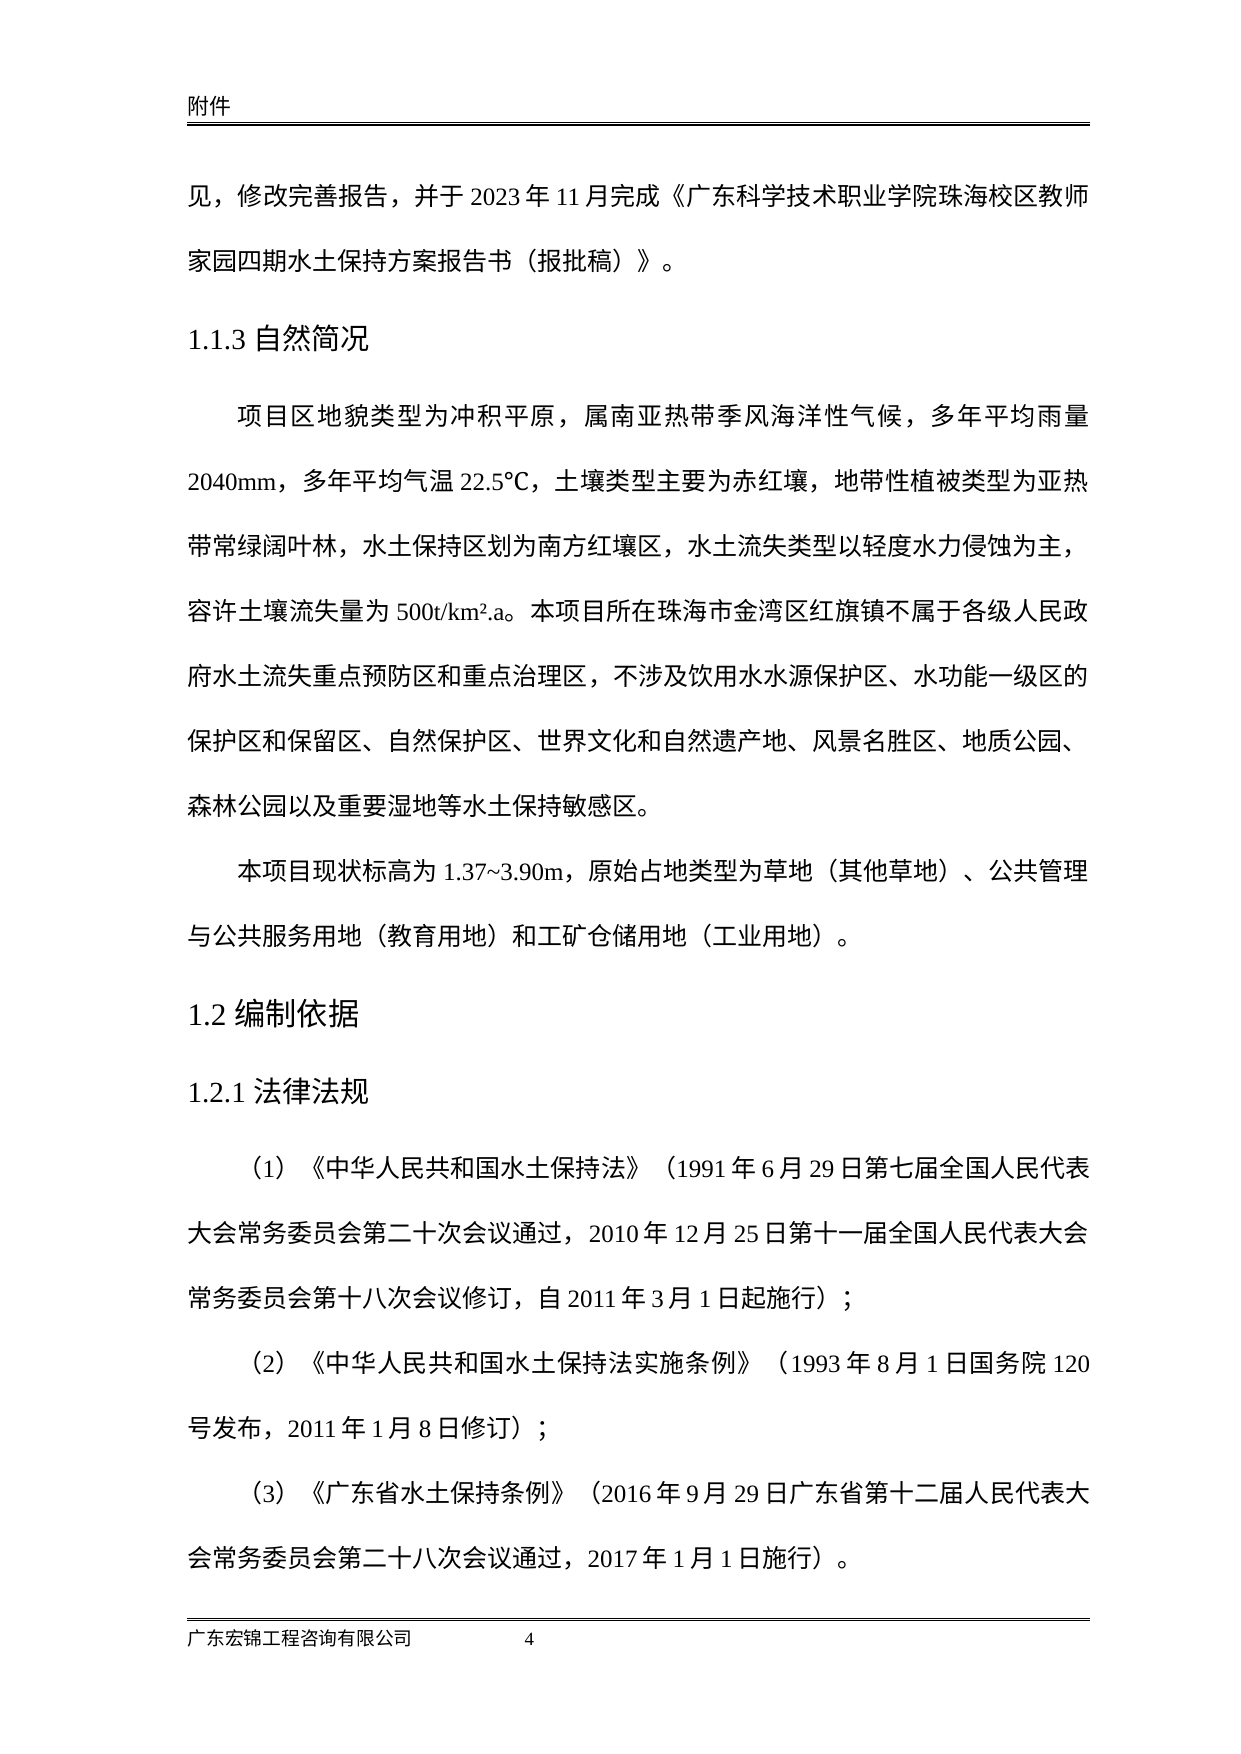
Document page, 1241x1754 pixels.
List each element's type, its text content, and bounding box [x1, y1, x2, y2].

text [187, 162, 1090, 292]
list 《广东省水土保持条例》（2016年9月29日广东省第十二届人民代表大会常务委员会第二十八次会议通过，2017年1月1日施行）。 [187, 1459, 1090, 1589]
subtitle 1.2 编制依据 [187, 979, 1090, 1044]
list 《中华人民共和国水土保持法实施条例》（1993年8月1日国务院120号发布，2011年1月8日修订）； [187, 1329, 1090, 1459]
text 本项目现状标高为1.37~3.90m，原始占地类型为草地（其他草地）、公共管理与公共服务用地（教育用地）和工矿仓储用地（工业用地）。 [187, 837, 1090, 967]
list 《中华人民共和国水土保持法》（1991年6月29日第七届全国人民代表大会常务委员会第二十次会议通过，2010年12月25日第十一届全国人民代表大会常务委员会第十八次会议修订，自2011年3月1日起施行）； [187, 1134, 1090, 1329]
text 项目区地貌类型为冲积平原，属南亚热带季风海洋性气候，多年平均雨量2040mm，多年平均气温22.5℃，土壤类型主要为赤红壤，地带性植被类型为亚热带常绿阔叶林，水土保持区划为南方红壤区，水土流失类型以轻度水力侵蚀为主，容许土壤流失量为500t/km².a。本项目所在珠海市金湾区红旗镇不属于各级人民政府水土流失重点预防区和重点治理区，不涉及饮用水水源保护区、水功能一级区的保护区和保留区、自然保护区、世界文化和自然遗产地、风景名胜区、地质公园、森林公园以及重要湿地等水土保持敏感区。 [187, 382, 1090, 837]
subtitle 1.1.3 自然简况 [187, 304, 1090, 369]
text 1.2.1 法律法规 [187, 1057, 1090, 1122]
